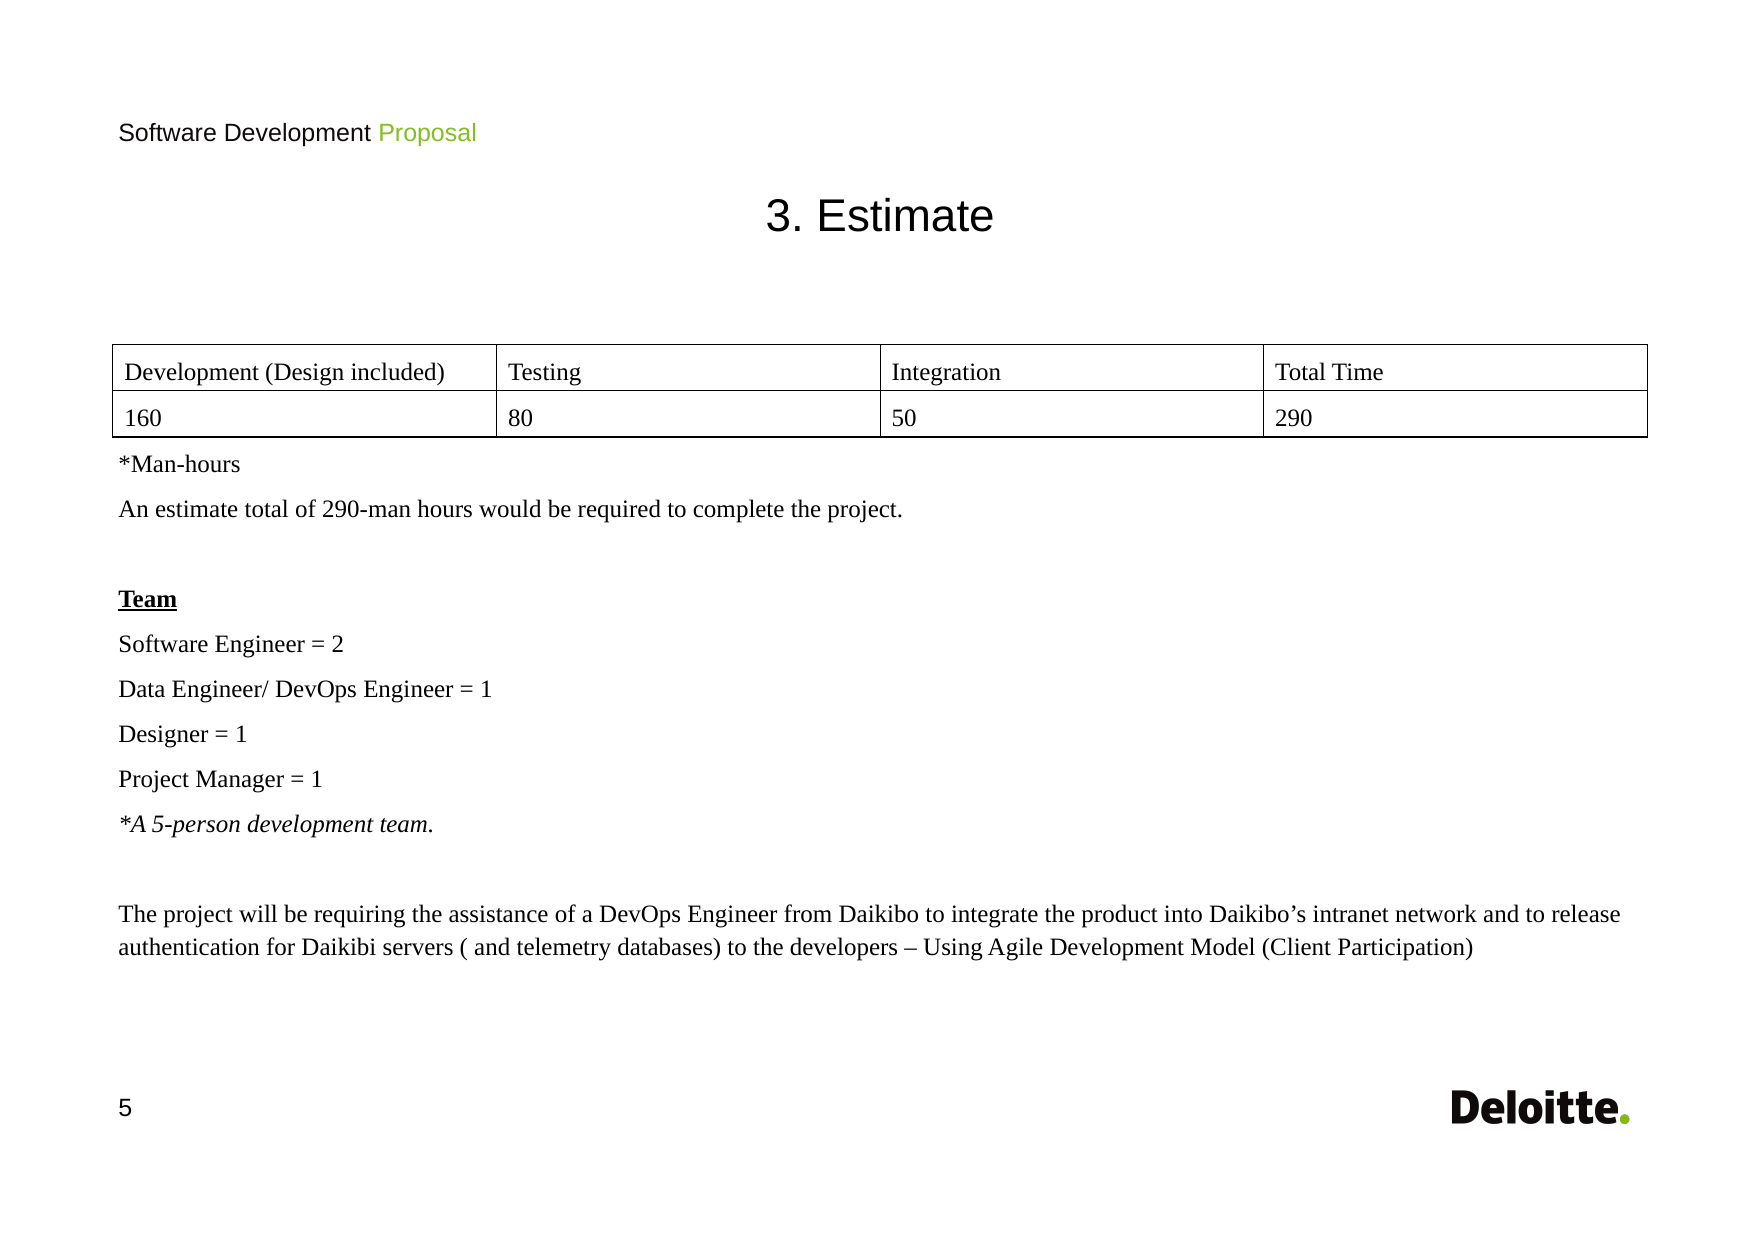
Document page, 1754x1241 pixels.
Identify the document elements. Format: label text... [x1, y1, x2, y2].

table_cell 290 [1264, 391, 1647, 436]
table_header Integration [881, 345, 1263, 390]
text Software Engineer = 2 [118, 629, 1636, 658]
table_cell 80 [497, 391, 880, 436]
table_header Development (Design included) [113, 345, 496, 390]
text Team [118, 584, 1636, 613]
text 3. Estimate [124, 188, 1636, 241]
table_cell 50 [881, 391, 1263, 436]
text *Man-hours [118, 449, 1636, 478]
picture [1448, 1084, 1633, 1130]
table_cell 160 [113, 391, 496, 436]
text *A 5-person development team. [118, 809, 1636, 838]
table_header Testing [497, 345, 880, 390]
text Designer = 1 [118, 719, 1636, 748]
table_header Total Time [1264, 345, 1647, 390]
text The project will be requiring the assistance of a DevOps Engineer from Daikibo to integrate the product into Daikibo’s intranet network and to release authentication for Daikibi servers ( and telemetry databases) to the developers – Using Agile Development Model (Client Participation) [118, 899, 1636, 961]
text Data Engineer/ DevOps Engineer = 1 [118, 674, 1636, 703]
text An estimate total of 290-man hours would be required to complete the project. [118, 494, 1636, 523]
text Project Manager = 1 [118, 764, 1636, 793]
